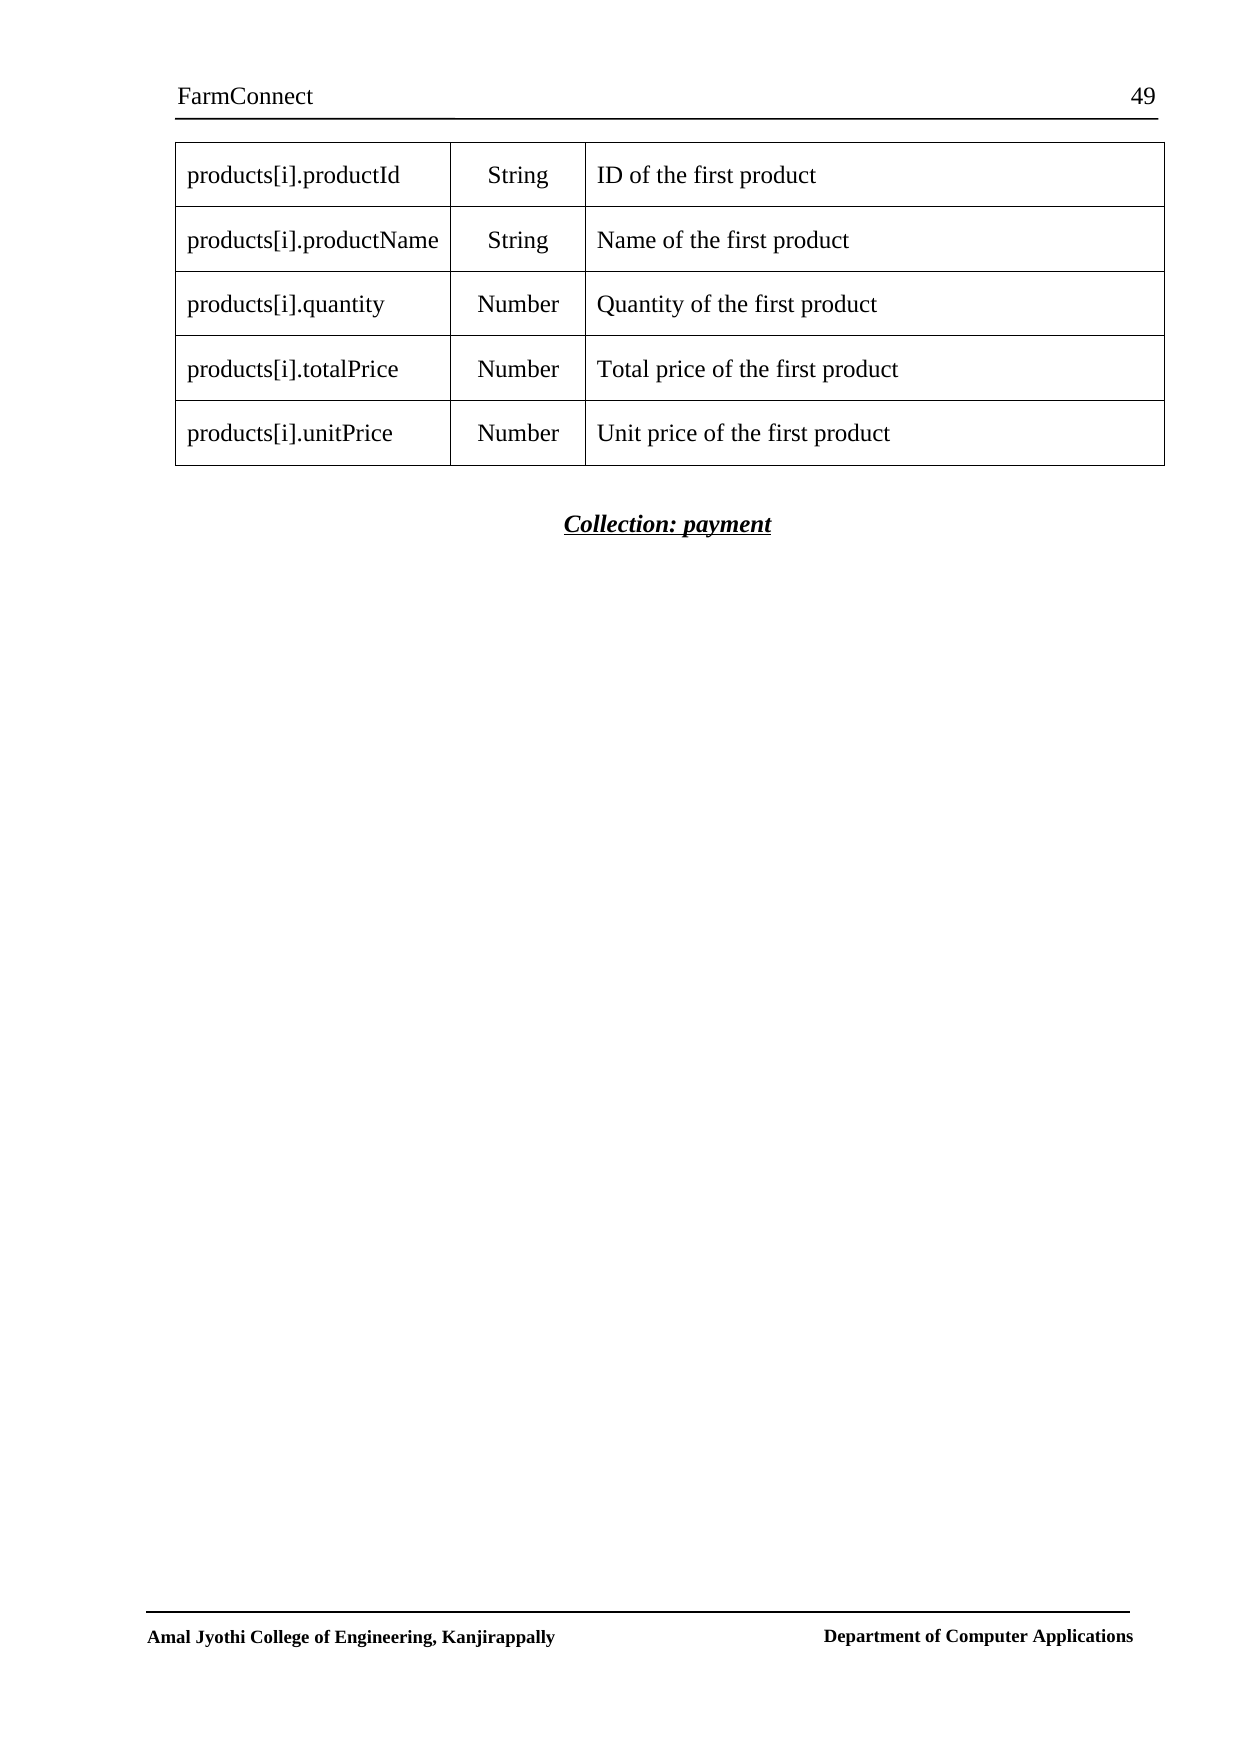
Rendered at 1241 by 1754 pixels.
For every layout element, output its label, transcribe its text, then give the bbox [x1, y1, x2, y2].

table_cell ID of the first product [586, 143, 1164, 206]
table_cell Number [451, 272, 585, 335]
table_cell Number [451, 336, 585, 400]
table_cell String [451, 143, 585, 206]
table_cell Number [451, 401, 585, 464]
table_cell Quantity of the first product [586, 272, 1164, 335]
table_cell String [451, 207, 585, 271]
table_cell Total price of the first product [586, 336, 1164, 400]
table_cell products[i].unitPrice [176, 401, 450, 464]
text Collection: payment [175, 466, 1162, 537]
table_cell products[i].productName [176, 207, 450, 271]
table_cell products[i].productId [176, 143, 450, 206]
table_cell Name of the first product [586, 207, 1164, 271]
table_cell products[i].totalPrice [176, 336, 450, 400]
table_cell products[i].quantity [176, 272, 450, 335]
table_cell Unit price of the first product [586, 401, 1164, 464]
